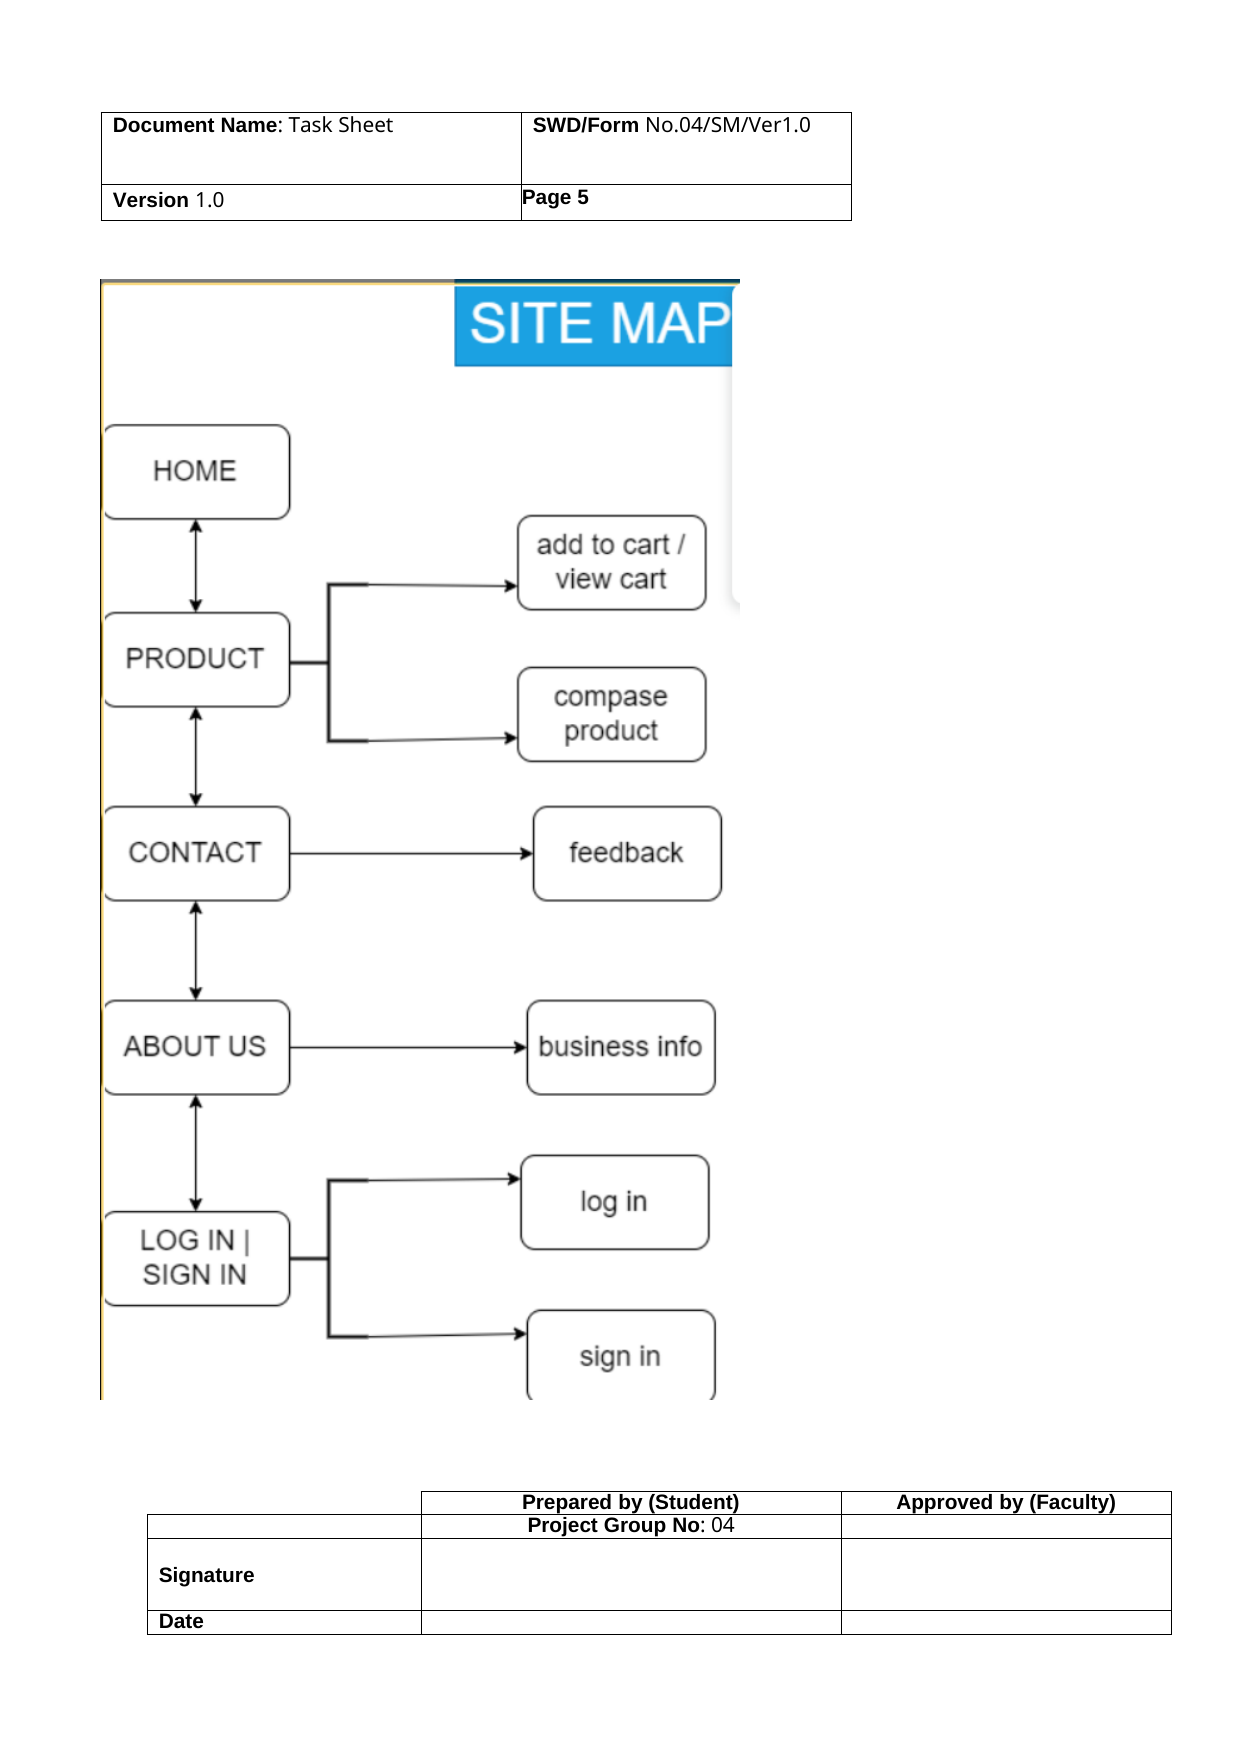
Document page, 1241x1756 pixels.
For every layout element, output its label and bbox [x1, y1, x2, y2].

picture [100, 279, 740, 1400]
